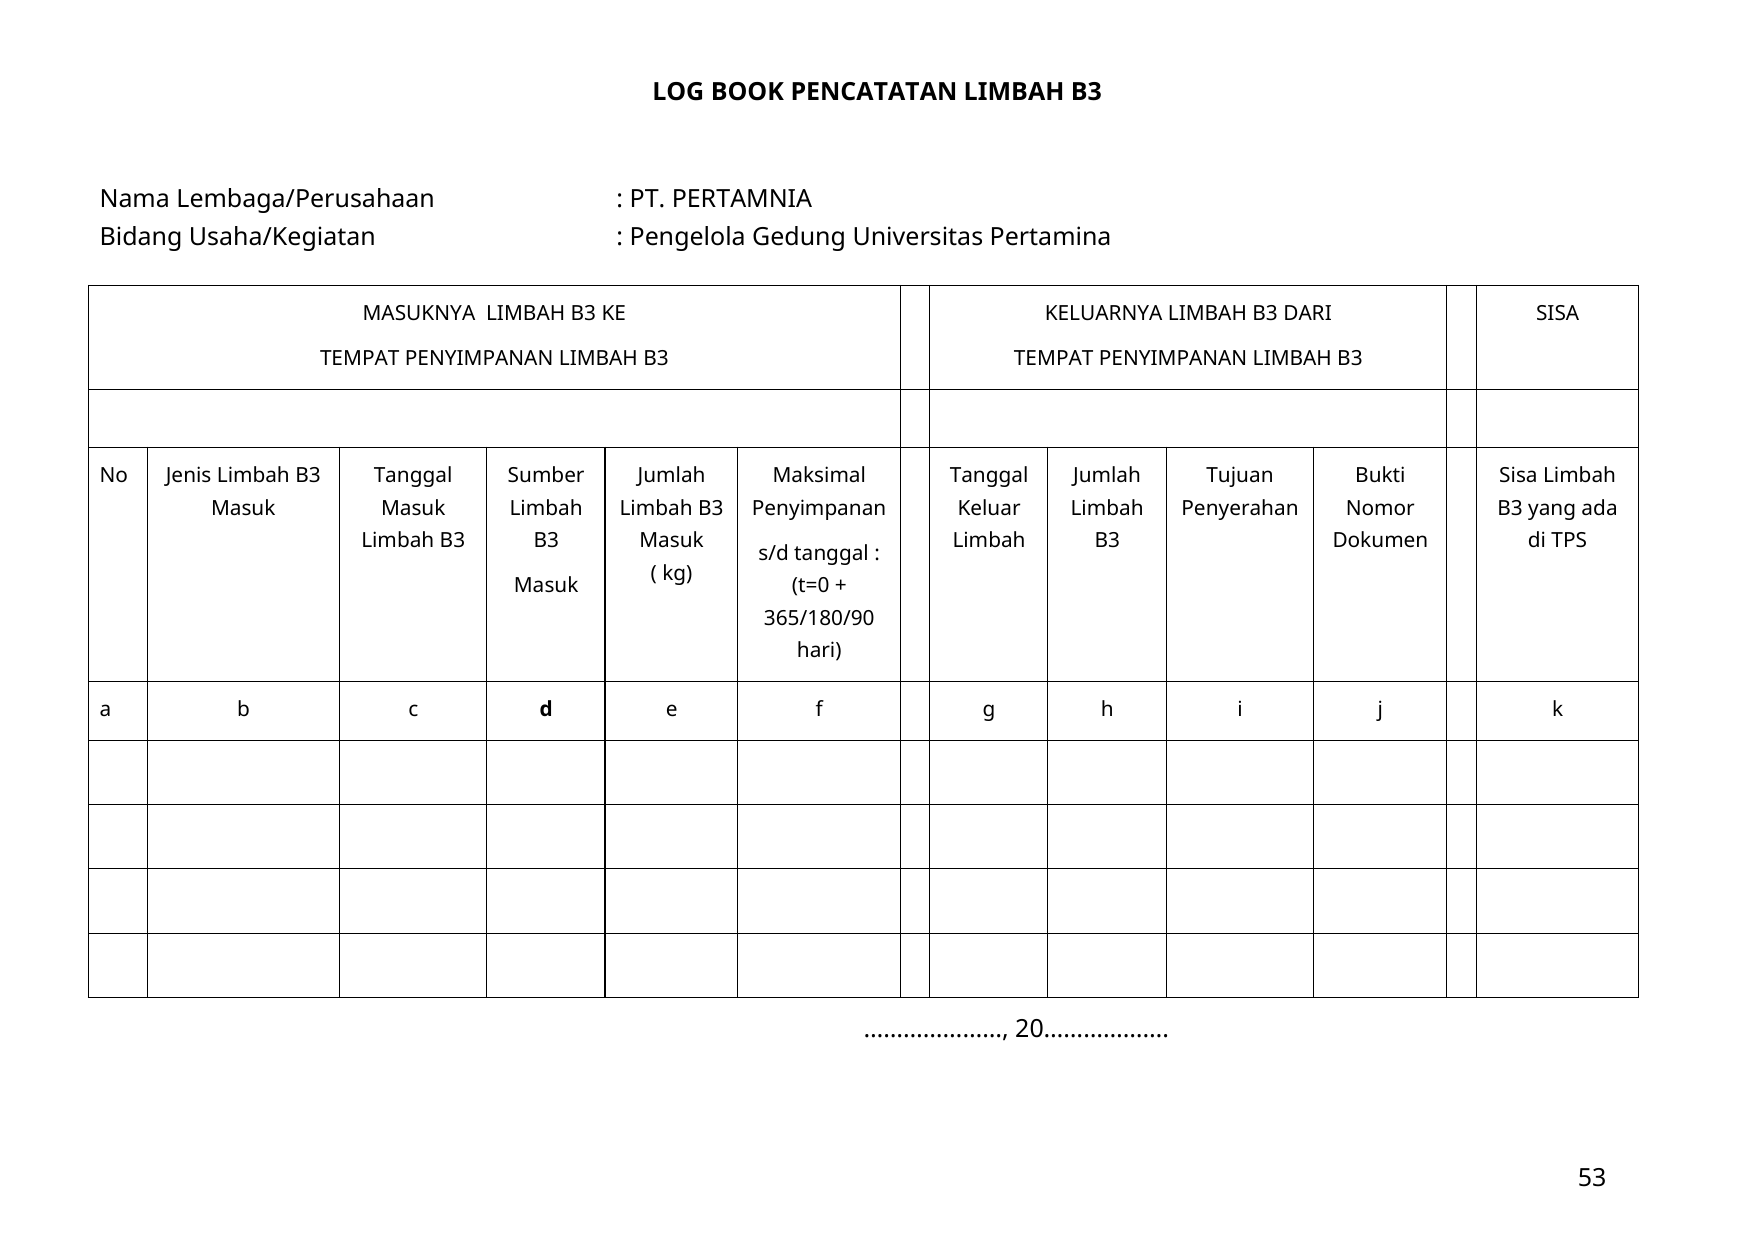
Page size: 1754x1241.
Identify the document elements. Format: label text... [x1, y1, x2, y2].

table_cell [1048, 869, 1166, 933]
table_cell [148, 934, 339, 997]
table_cell SISA [1477, 286, 1638, 388]
table_cell [738, 805, 900, 868]
table_cell KELUARNYA LIMBAH B3 DARI TEMPAT PENYIMPANAN LIMBAH B3 [930, 286, 1446, 388]
table_cell [930, 869, 1047, 933]
table_cell [738, 934, 900, 997]
table_cell b [148, 682, 339, 739]
table_cell [901, 286, 929, 388]
table_cell [148, 805, 339, 868]
table_cell [1167, 869, 1313, 933]
table_cell MASUKNYA LIMBAH B3 KE TEMPAT PENYIMPANAN LIMBAH B3 [89, 286, 900, 388]
table_cell Sumber Limbah B3 Masuk [487, 448, 604, 681]
text LOG BOOK PENCATATAN LIMBAH B3 [148, 74, 1606, 108]
table_cell [89, 934, 147, 997]
table_cell [1477, 934, 1638, 997]
table_cell Jumlah Limbah B3 Masuk ( kg) [606, 448, 737, 681]
table_cell [930, 805, 1047, 868]
table_header Nama Lembaga/Perusahaan [88, 180, 605, 219]
table_cell [148, 869, 339, 933]
text …………………, 20………………. [222, 1011, 1606, 1045]
table_cell [487, 869, 604, 933]
table_cell [606, 741, 737, 804]
table_cell [1447, 869, 1476, 933]
table_cell [1314, 805, 1446, 868]
table_cell [901, 869, 929, 933]
table_cell [1048, 741, 1166, 804]
table_cell [901, 741, 929, 804]
table_cell No [89, 448, 147, 681]
table_cell [487, 741, 604, 804]
table_cell [1447, 682, 1476, 739]
table_cell [1167, 805, 1313, 868]
table_cell [606, 805, 737, 868]
table_cell [1314, 741, 1446, 804]
table_cell c [340, 682, 486, 739]
table_cell Bidang Usaha/Kegiatan [88, 219, 605, 285]
table_cell [340, 741, 486, 804]
table_cell [340, 805, 486, 868]
table_cell [1167, 934, 1313, 997]
table_cell [930, 741, 1047, 804]
table_cell [930, 934, 1047, 997]
table_cell Tujuan Penyerahan [1167, 448, 1313, 681]
table_cell [1477, 869, 1638, 933]
table_cell Tanggal Keluar Limbah [930, 448, 1047, 681]
table_cell i [1167, 682, 1313, 739]
table_cell k [1477, 682, 1638, 739]
table_cell [1477, 741, 1638, 804]
table_cell [1447, 286, 1476, 388]
table_cell [1447, 934, 1476, 997]
table_cell e [606, 682, 737, 739]
table_cell [1477, 805, 1638, 868]
table_cell Maksimal Penyimpanan s/d tanggal : (t=0 + 365/180/90 hari) [738, 448, 900, 681]
table_cell [1477, 390, 1638, 447]
table_cell f [738, 682, 900, 739]
table_cell [1447, 741, 1476, 804]
table_cell [901, 390, 929, 447]
table_cell [89, 390, 900, 447]
table_cell a [89, 682, 147, 739]
table_cell [901, 934, 929, 997]
table_cell Jumlah Limbah B3 [1048, 448, 1166, 681]
table_cell Sisa Limbah B3 yang ada di TPS [1477, 448, 1638, 681]
table_cell [89, 741, 147, 804]
table_cell [930, 390, 1446, 447]
table_cell [89, 869, 147, 933]
table_cell [1048, 934, 1166, 997]
table_cell [340, 869, 486, 933]
table_cell [1048, 805, 1166, 868]
table_cell [1167, 741, 1313, 804]
table_cell g [930, 682, 1047, 739]
table_cell [738, 869, 900, 933]
table_cell [606, 869, 737, 933]
table_cell [1447, 805, 1476, 868]
table_cell [1314, 869, 1446, 933]
table_cell h [1048, 682, 1166, 739]
table_cell [901, 682, 929, 739]
table_cell [901, 448, 929, 681]
table_cell [487, 805, 604, 868]
table_cell d [487, 682, 604, 739]
table_cell Jenis Limbah B3 Masuk [148, 448, 339, 681]
table_cell [340, 934, 486, 997]
table_cell [1447, 448, 1476, 681]
table_cell [901, 805, 929, 868]
table_cell Bukti Nomor Dokumen [1314, 448, 1446, 681]
table_cell Tanggal Masuk Limbah B3 [340, 448, 486, 681]
table_cell [487, 934, 604, 997]
table_cell [148, 741, 339, 804]
table_cell j [1314, 682, 1446, 739]
table_cell : Pengelola Gedung Universitas Pertamina [605, 219, 1638, 285]
table_cell [606, 934, 737, 997]
table_cell [1447, 390, 1476, 447]
table_cell [1314, 934, 1446, 997]
table_cell [89, 805, 147, 868]
table_cell [738, 741, 900, 804]
table_header : PT. PERTAMNIA [605, 180, 1638, 219]
